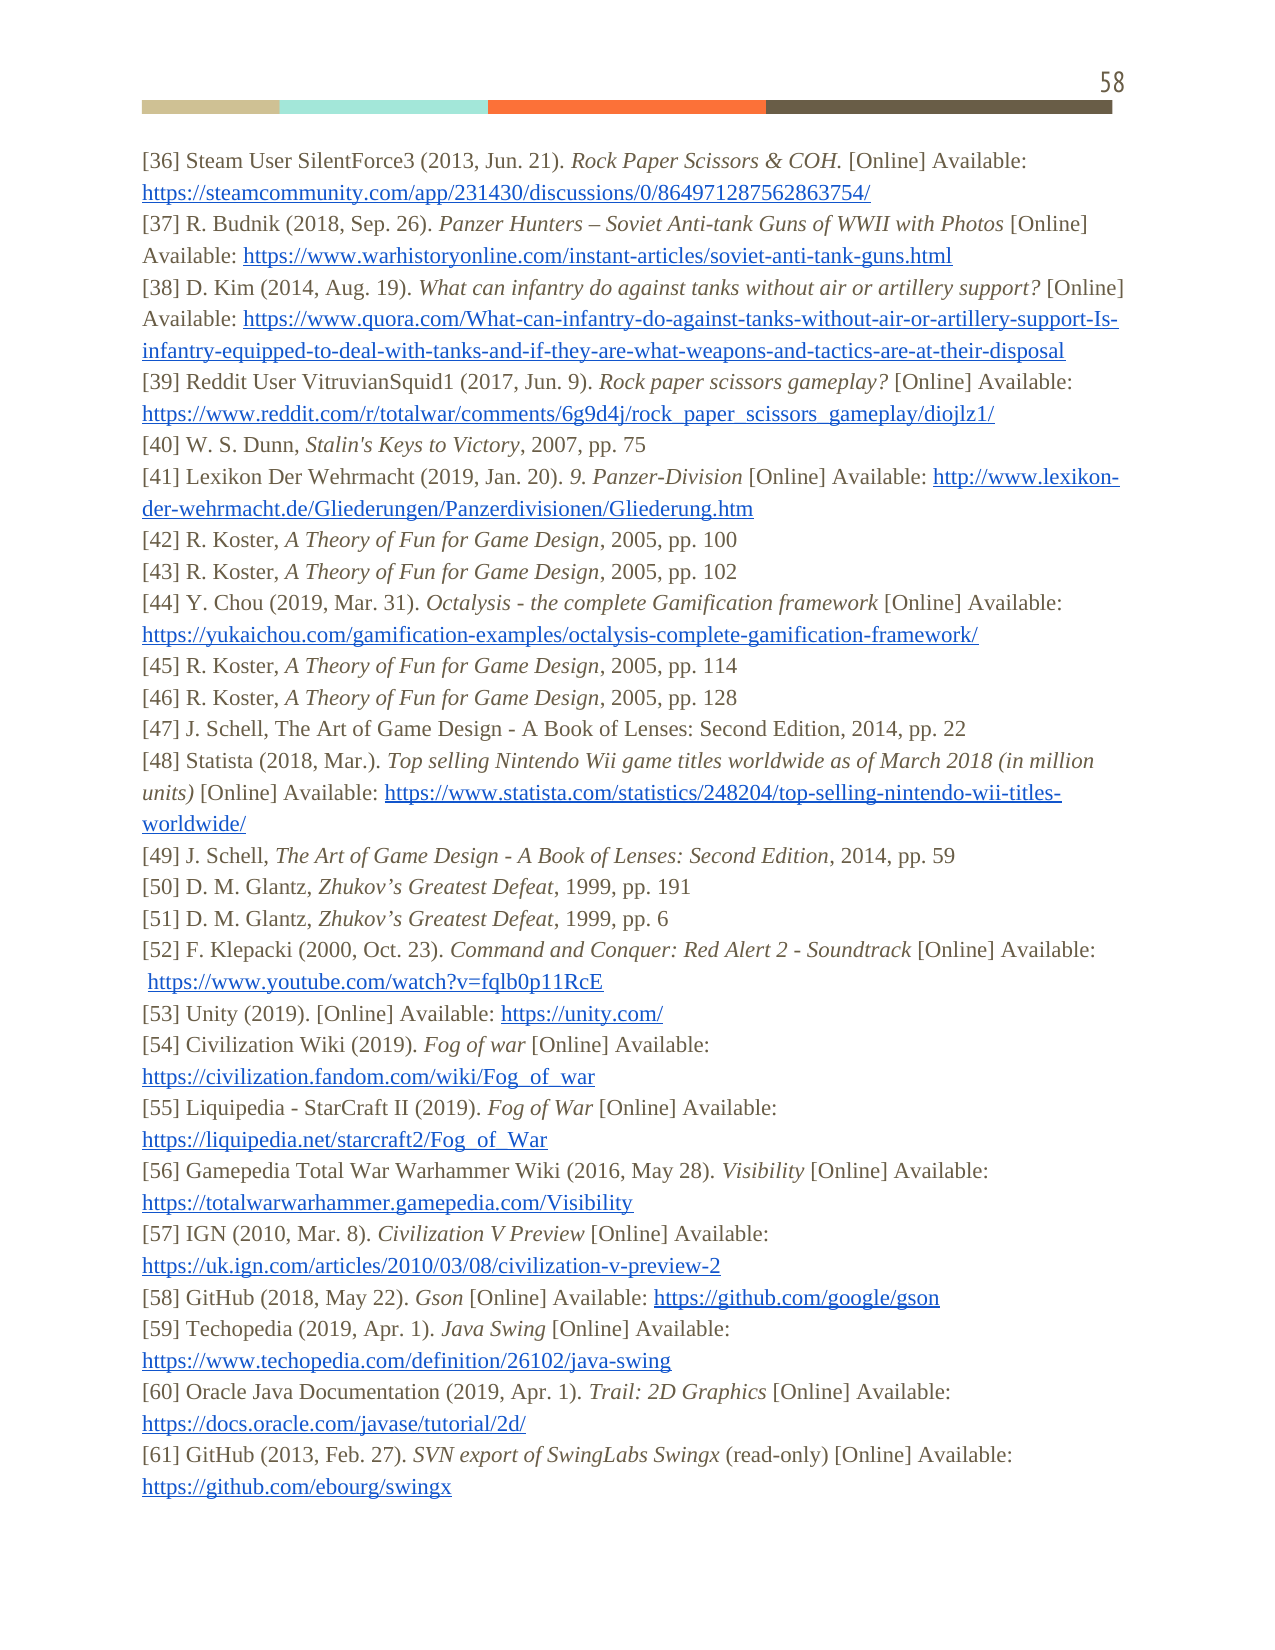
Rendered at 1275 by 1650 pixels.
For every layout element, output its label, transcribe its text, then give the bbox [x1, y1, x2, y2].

picture [141, 100, 1113, 114]
text [47] J. Schell, The Art of Game Design - A Book of Lenses: Second Edition, 2014, pp. 22 [142, 716, 1125, 742]
text [46] R. Koster, A Theory of Fun for Game Design, 2005, pp. 128 [142, 684, 1125, 710]
text [41] Lexikon Der Wehrmacht (2019, Jan. 20). 9. Panzer-Division [Online] Available: http://www.lexikon-der-wehrmacht.de/Gliederungen/Panzerdivisionen/Gliederung.htm [142, 463, 1125, 521]
text [48] Statista (2018, Mar.). Top selling Nintendo Wii game titles worldwide as of March 2018 (in million units) [Online] Available: https://www.statista.com/statistics/248204/top-selling-nintendo-wii-titles-worldwide/ [142, 747, 1125, 837]
text [44] Y. Chou (2019, Mar. 31). Octalysis - the complete Gamification framework [Online] Available: https://yukaichou.com/gamification-examples/octalysis-complete-gamification-framework/ [142, 589, 1125, 647]
text [56] Gamepedia Total War Warhammer Wiki (2016, May 28). Visibility [Online] Available: https://totalwarwarhammer.gamepedia.com/Visibility [142, 1157, 1125, 1215]
text [45] R. Koster, A Theory of Fun for Game Design, 2005, pp. 114 [142, 652, 1125, 679]
text [37] R. Budnik (2018, Sep. 26). Panzer Hunters – Soviet Anti-tank Guns of WWII with Photos [Online] Available: https://www.warhistoryonline.com/instant-articles/soviet-anti-tank-guns.html [142, 211, 1125, 268]
text [51] D. M. Glantz, Zhukov’s Greatest Defeat, 1999, pp. 6 [142, 905, 1125, 931]
text [57] IGN (2010, Mar. 8). Civilization V Preview [Online] Available: https://uk.ign.com/articles/2010/03/08/civilization-v-preview-2 [142, 1221, 1125, 1278]
text [50] D. M. Glantz, Zhukov’s Greatest Defeat, 1999, pp. 191 [142, 873, 1125, 900]
text https://www.youtube.com/watch?v=fqlb0p11RcE [142, 968, 1125, 994]
text [54] Civilization Wiki (2019). Fog of war [Online] Available: https://civilization.fandom.com/wiki/Fog_of_war [142, 1031, 1125, 1089]
text [39] Reddit User VitruvianSquid1 (2017, Jun. 9). Rock paper scissors gameplay? [Online] Available: https://www.reddit.com/r/totalwar/comments/6g9d4j/rock_paper_scissors_gameplay/diojlz1/ [142, 368, 1125, 426]
text [55] Liquipedia - StarCraft II (2019). Fog of War [Online] Available: https://liquipedia.net/starcraft2/Fog_of_War [142, 1094, 1125, 1152]
text [58] GitHub (2018, May 22). Gson [Online] Available: https://github.com/google/gson [142, 1284, 1125, 1310]
text [53] Unity (2019). [Online] Available: https://unity.com/ [142, 999, 1125, 1026]
text [43] R. Koster, A Theory of Fun for Game Design, 2005, pp. 102 [142, 558, 1125, 584]
text [36] Steam User SilentForce3 (2013, Jun. 21). Rock Paper Scissors & COH. [Online] Available: https://steamcommunity.com/app/231430/discussions/0/864971287562863754/ [142, 147, 1125, 205]
text [61] GitHub (2013, Feb. 27). SVN export of SwingLabs Swingx (read-only) [Online] Available: https://github.com/ebourg/swingx [142, 1441, 1125, 1499]
text [49] J. Schell, The Art of Game Design - A Book of Lenses: Second Edition, 2014, pp. 59 [142, 842, 1125, 868]
text [42] R. Koster, A Theory of Fun for Game Design, 2005, pp. 100 [142, 526, 1125, 552]
text [60] Oracle Java Documentation (2019, Apr. 1). Trail: 2D Graphics [Online] Available: https://docs.oracle.com/javase/tutorial/2d/ [142, 1378, 1125, 1436]
text [52] F. Klepacki (2000, Oct. 23). Command and Conquer: Red Alert 2 - Soundtrack [Online] Available: [142, 936, 1125, 963]
text [59] Techopedia (2019, Apr. 1). Java Swing [Online] Available: https://www.techopedia.com/definition/26102/java-swing [142, 1315, 1125, 1373]
text [40] W. S. Dunn, Stalin's Keys to Victory, 2007, pp. 75 [142, 431, 1125, 458]
text [38] D. Kim (2014, Aug. 19). What can infantry do against tanks without air or artillery support? [Online] Available: https://www.quora.com/What-can-infantry-do-against-tanks-without-air-or-artillery-support-Is-infantry-equipped-to-deal-with-tanks-and-if-they-are-what-weapons-and-tactics-are-at-their-disposal [142, 274, 1125, 363]
